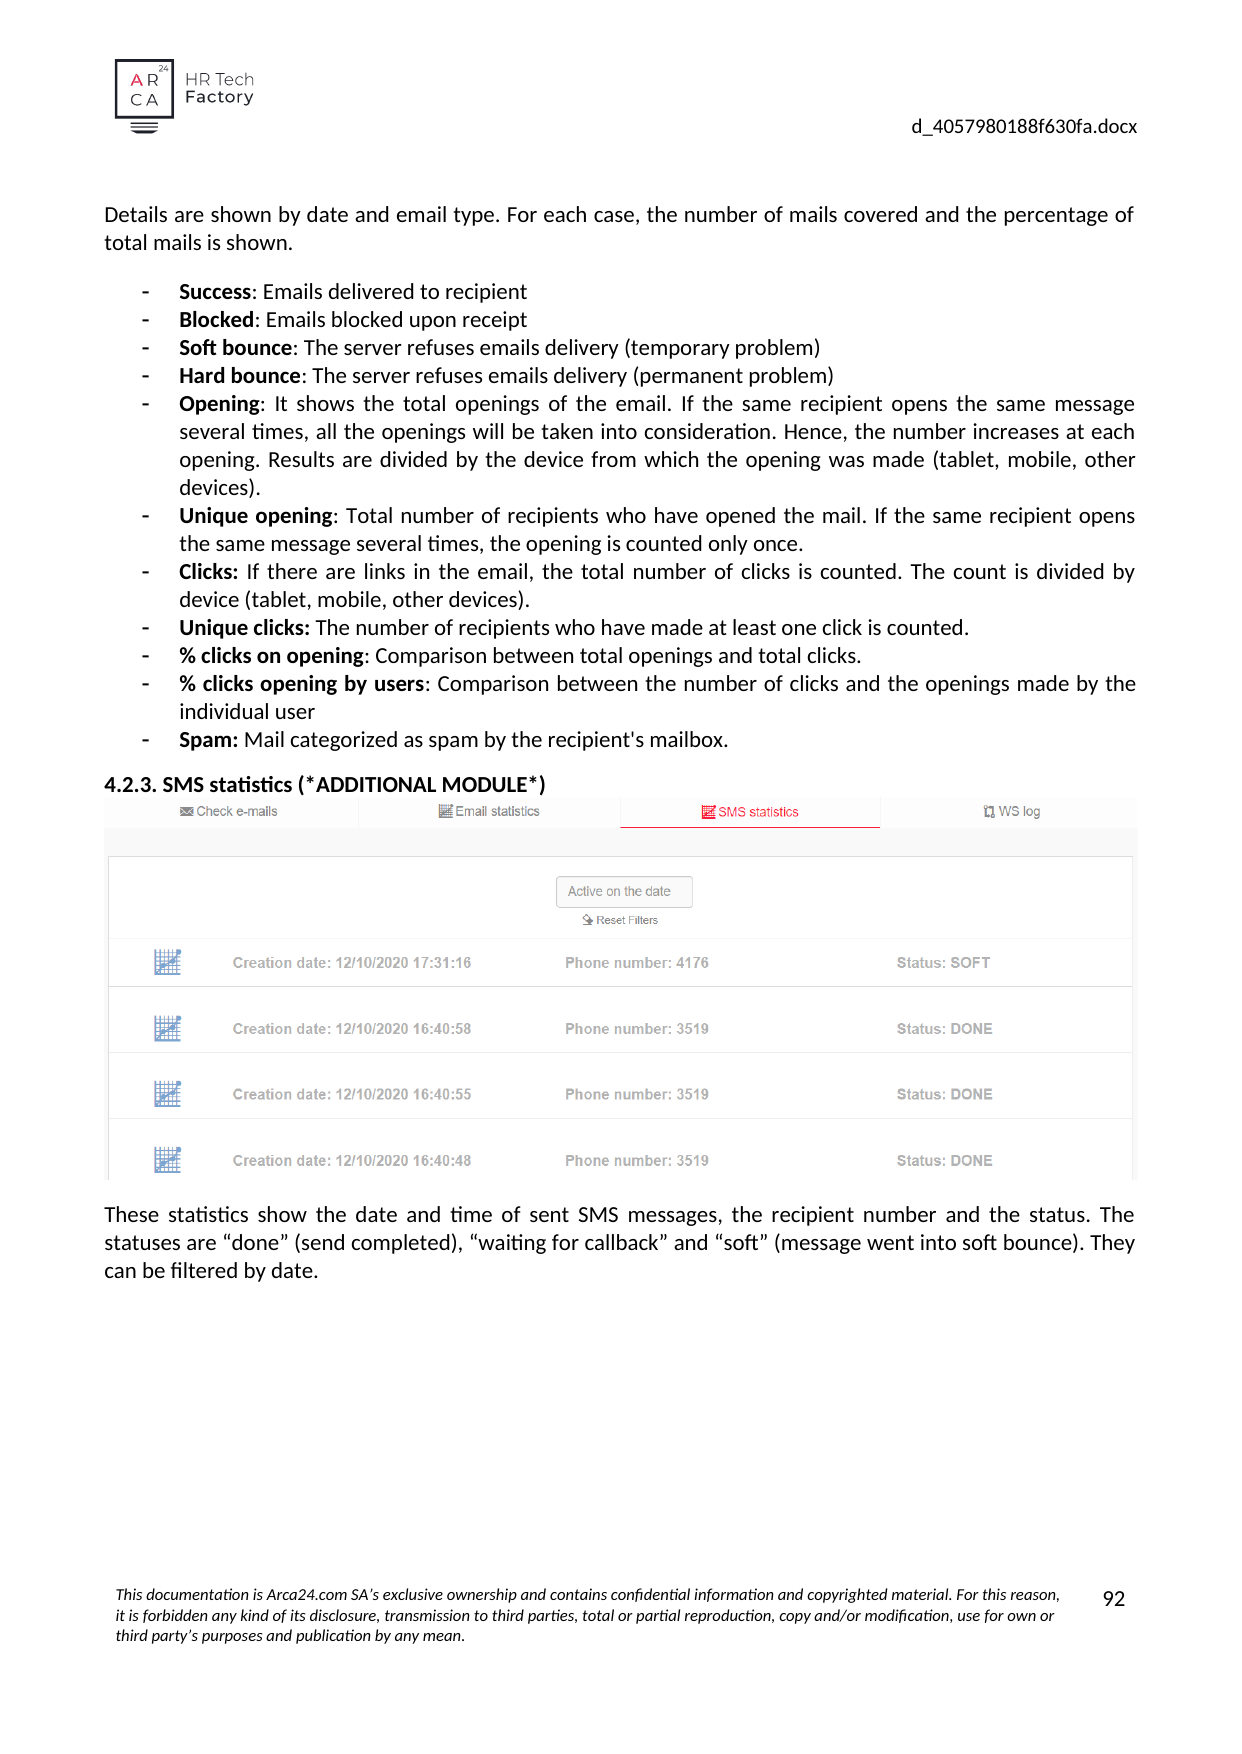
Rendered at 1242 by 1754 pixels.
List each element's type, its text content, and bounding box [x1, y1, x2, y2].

list Success: Emails delivered to recipient [142, 277, 1137, 305]
list % clicks on opening: Comparison between total openings and total clicks. [142, 641, 1137, 669]
picture [111, 57, 256, 135]
list Hard bounce: The server refuses emails delivery (permanent problem) [142, 361, 1137, 389]
list % clicks opening by users: Comparison between the number of clicks and the openings made by the individual user [142, 669, 1137, 725]
list Unique clicks: The number of recipients who have made at least one click is counted. [142, 613, 1137, 641]
list Unique opening: Total number of recipients who have opened the mail. If the same recipient opens the same message several times, the opening is counted only once. [142, 501, 1137, 557]
list Spam: Mail categorized as spam by the recipient's mailbox. [142, 725, 1137, 753]
text Details are shown by date and email type. For each case, the number of mails covered and the percentage of total mails is shown. [104, 200, 1137, 256]
text These statistics show the date and time of sent SMS messages, the recipient number and the status. The statuses are “done” (send completed), “waiting for callback” and “soft” (message went into soft bounce). They can be filtered by date. [104, 1200, 1137, 1284]
list Clicks: If there are links in the email, the total number of clicks is counted. The count is divided by device (tablet, mobile, other devices). [142, 557, 1137, 613]
picture [104, 797, 1138, 1180]
subtitle 4.2.3. SMS statistics (*ADDITIONAL MODULE*) [104, 770, 1137, 797]
list Opening: It shows the total openings of the email. If the same recipient opens the same message several times, all the openings will be taken into consideration. Hence, the number increases at each opening. Results are divided by the device from which the opening was made (tablet, mobile, other devices). [142, 389, 1137, 501]
list Blocked: Emails blocked upon receipt [142, 305, 1137, 333]
list Soft bounce: The server refuses emails delivery (temporary problem) [142, 333, 1137, 361]
